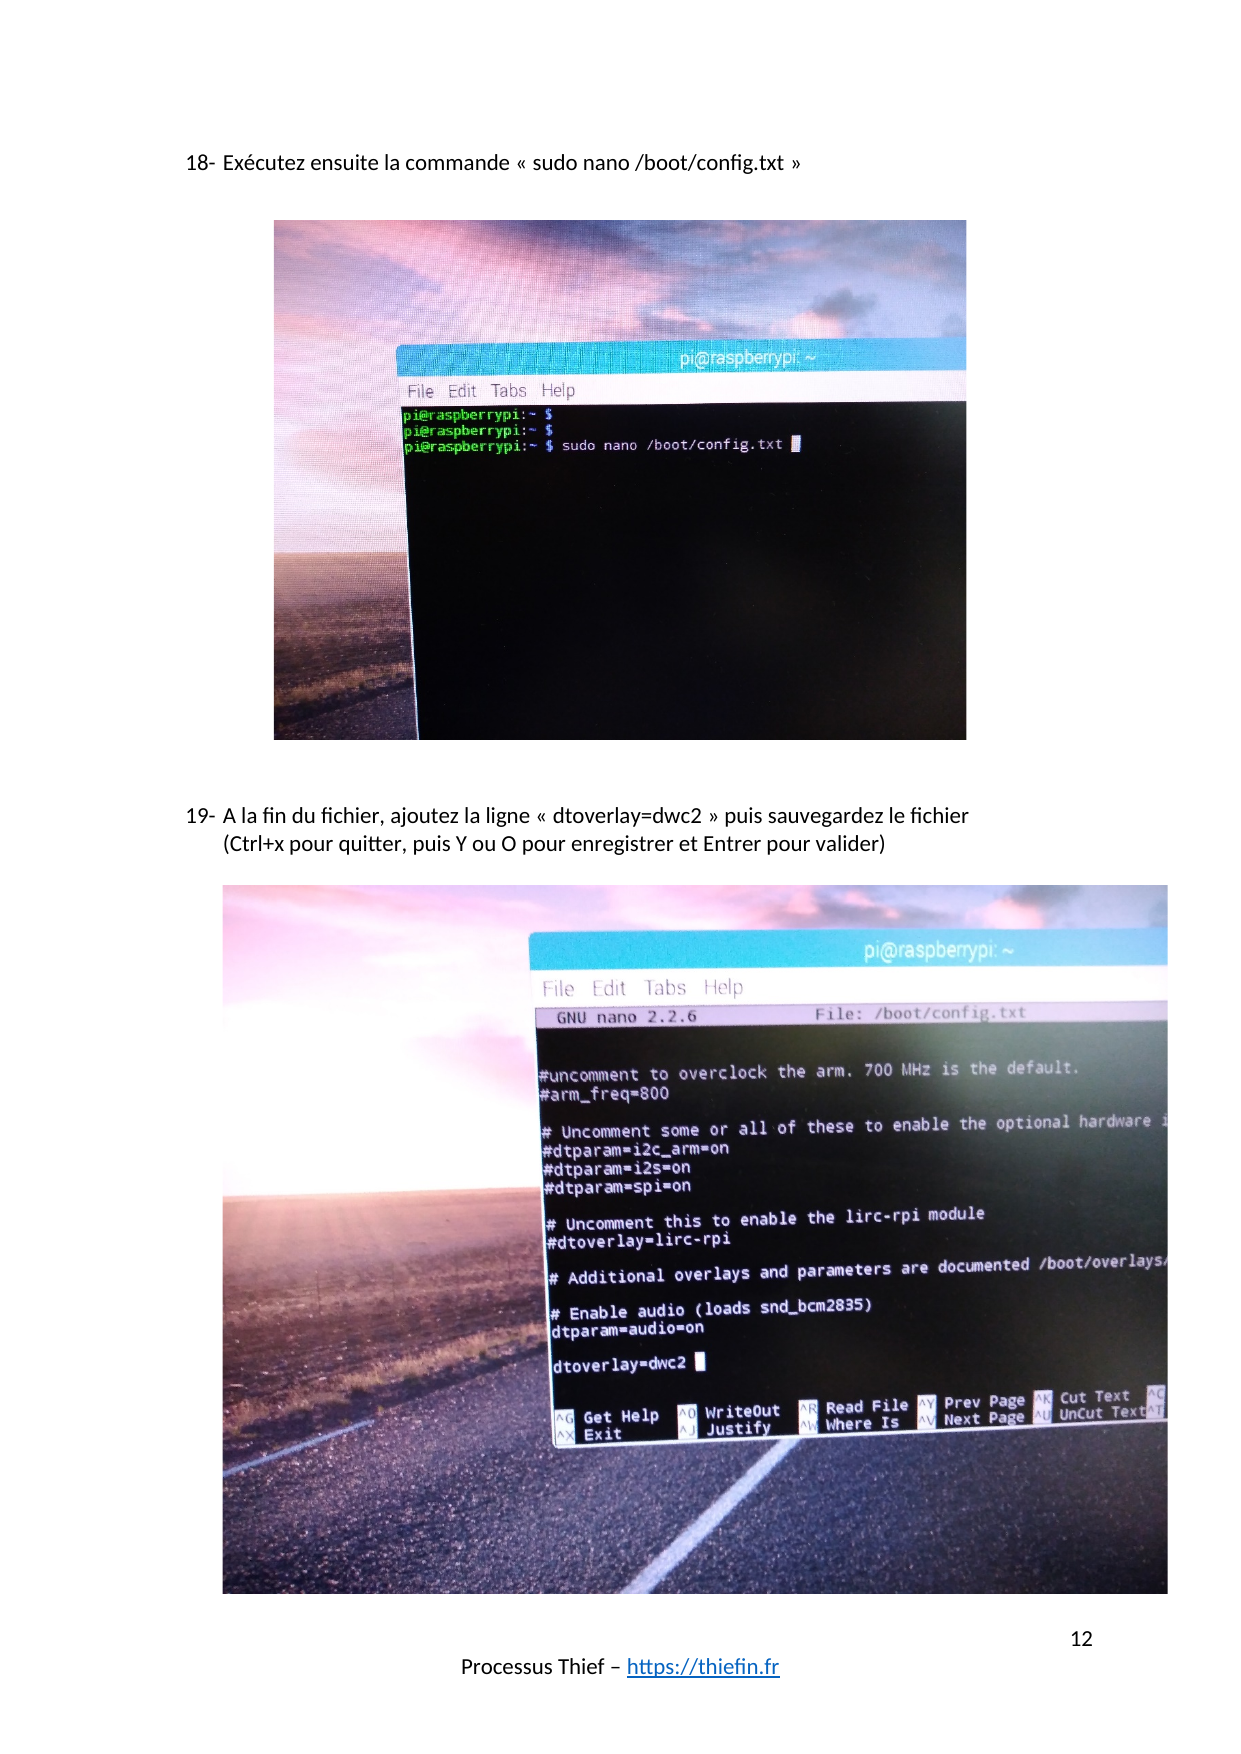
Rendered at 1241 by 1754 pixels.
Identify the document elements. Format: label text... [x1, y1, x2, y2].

list A la fin du fichier, ajoutez la ligne « dtoverlay=dwc2 » puis sauvegardez le fichier [185, 801, 1093, 829]
picture [273, 220, 967, 740]
list (Ctrl+x pour quitter, puis Y ou O pour enregistrer et Entrer pour valider) [223, 829, 1093, 857]
picture [222, 885, 1168, 1594]
list Exécutez ensuite la commande « sudo nano /boot/config.txt » [185, 148, 1093, 176]
